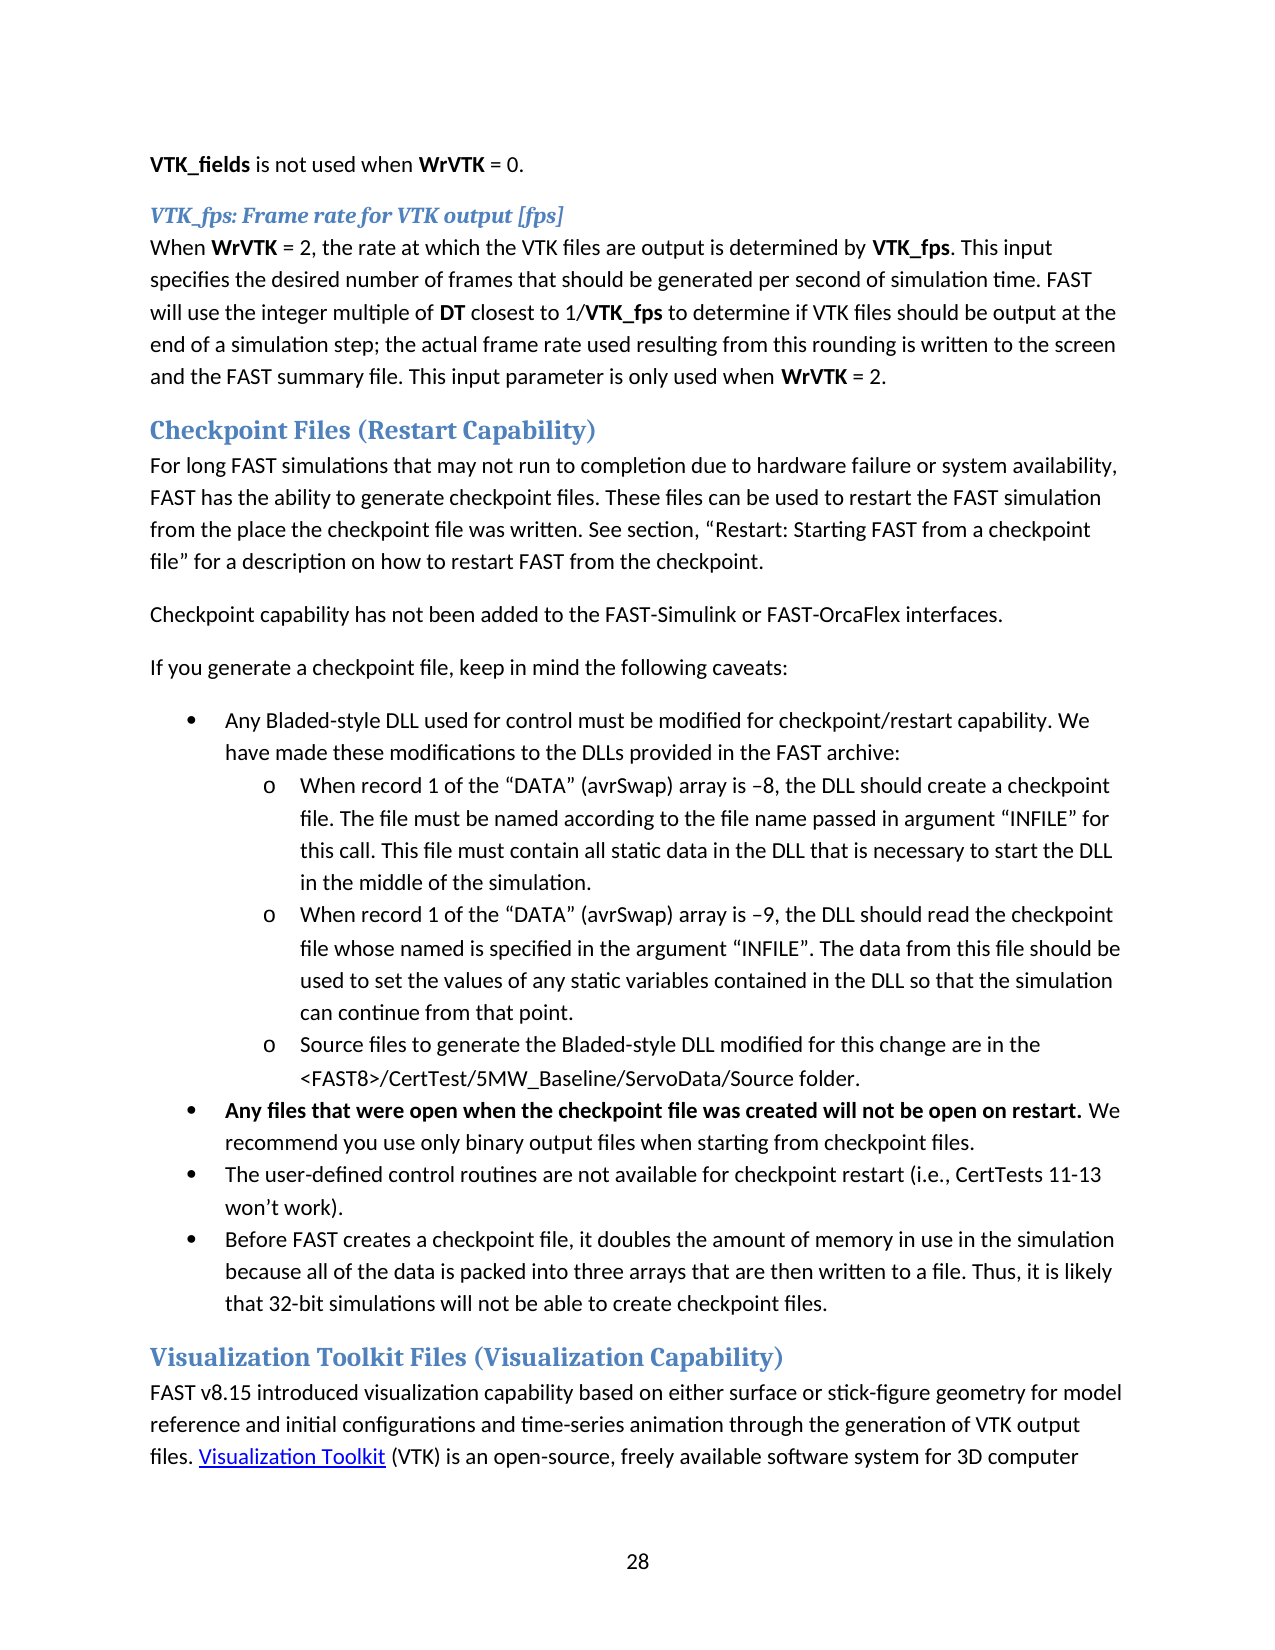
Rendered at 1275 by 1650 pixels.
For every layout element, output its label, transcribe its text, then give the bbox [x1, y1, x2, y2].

subtitle Visualization Toolkit Files (Visualization Capability) [150, 1342, 1125, 1373]
list Before FAST creates a checkpoint file, it doubles the amount of memory in use in the simulation because all of the data is packed into three arrays that are then written to a file. Thus, it is likely that 32-bit simulations will not be able to create checkpoint files. [187, 1225, 1125, 1317]
list Any files that were open when the checkpoint file was created will not be open on restart. We recommend you use only binary output files when starting from checkpoint files. [187, 1096, 1125, 1156]
subtitle VTK_fps: Frame rate for VTK output [fps] [150, 203, 1125, 229]
text If you generate a checkpoint file, keep in mind the following caveats: [150, 653, 1125, 681]
list Any Bladed-style DLL used for control must be modified for checkpoint/restart capability. We have made these modifications to the DLLs provided in the FAST archive: [187, 706, 1125, 767]
text Checkpoint capability has not been added to the FAST-Simulink or FAST-OrcaFlex interfaces. [150, 600, 1125, 628]
text For long FAST simulations that may not run to completion due to hardware failure or system availability, FAST has the ability to generate checkpoint files. These files can be used to restart the FAST simulation from the place the checkpoint file was written. See section, “Restart: Starting FAST from a checkpoint file” for a description on how to restart FAST from the checkpoint. [150, 451, 1125, 575]
list When record 1 of the “DATA” (avrSwap) array is –9, the DLL should read the checkpoint file whose named is specified in the argument “INFILE”. The data from this file should be used to set the values of any static variables contained in the DLL so that the simulation can continue from that point. [262, 901, 1125, 1026]
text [150, 1378, 1125, 1470]
list When record 1 of the “DATA” (avrSwap) array is –8, the DLL should create a checkpoint file. The file must be named according to the file name passed in argument “INFILE” for this call. This file must contain all static data in the DLL that is necessary to start the DLL in the middle of the simulation. [262, 771, 1125, 896]
text When WrVTK = 2, the rate at which the VTK files are output is determined by VTK_fps. This input specifies the desired number of frames that should be generated per second of simulation time. FAST will use the integer multiple of DT closest to 1/VTK_fps to determine if VTK files should be output at the end of a simulation step; the actual frame rate used resulting from this rounding is written to the screen and the FAST summary file. This input parameter is only used when WrVTK = 2. [150, 233, 1125, 390]
subtitle Checkpoint Files (Restart Capability) [150, 415, 1125, 446]
text VTK_fields is not used when WrVTK = 0. [150, 150, 1125, 178]
list Source files to generate the Bladed-style DLL modified for this change are in the <FAST8>/CertTest/5MW_Baseline/ServoData/Source folder. [262, 1031, 1125, 1092]
list The user-defined control routines are not available for checkpoint restart (i.e., CertTests 11-13 won’t work). [187, 1160, 1125, 1221]
